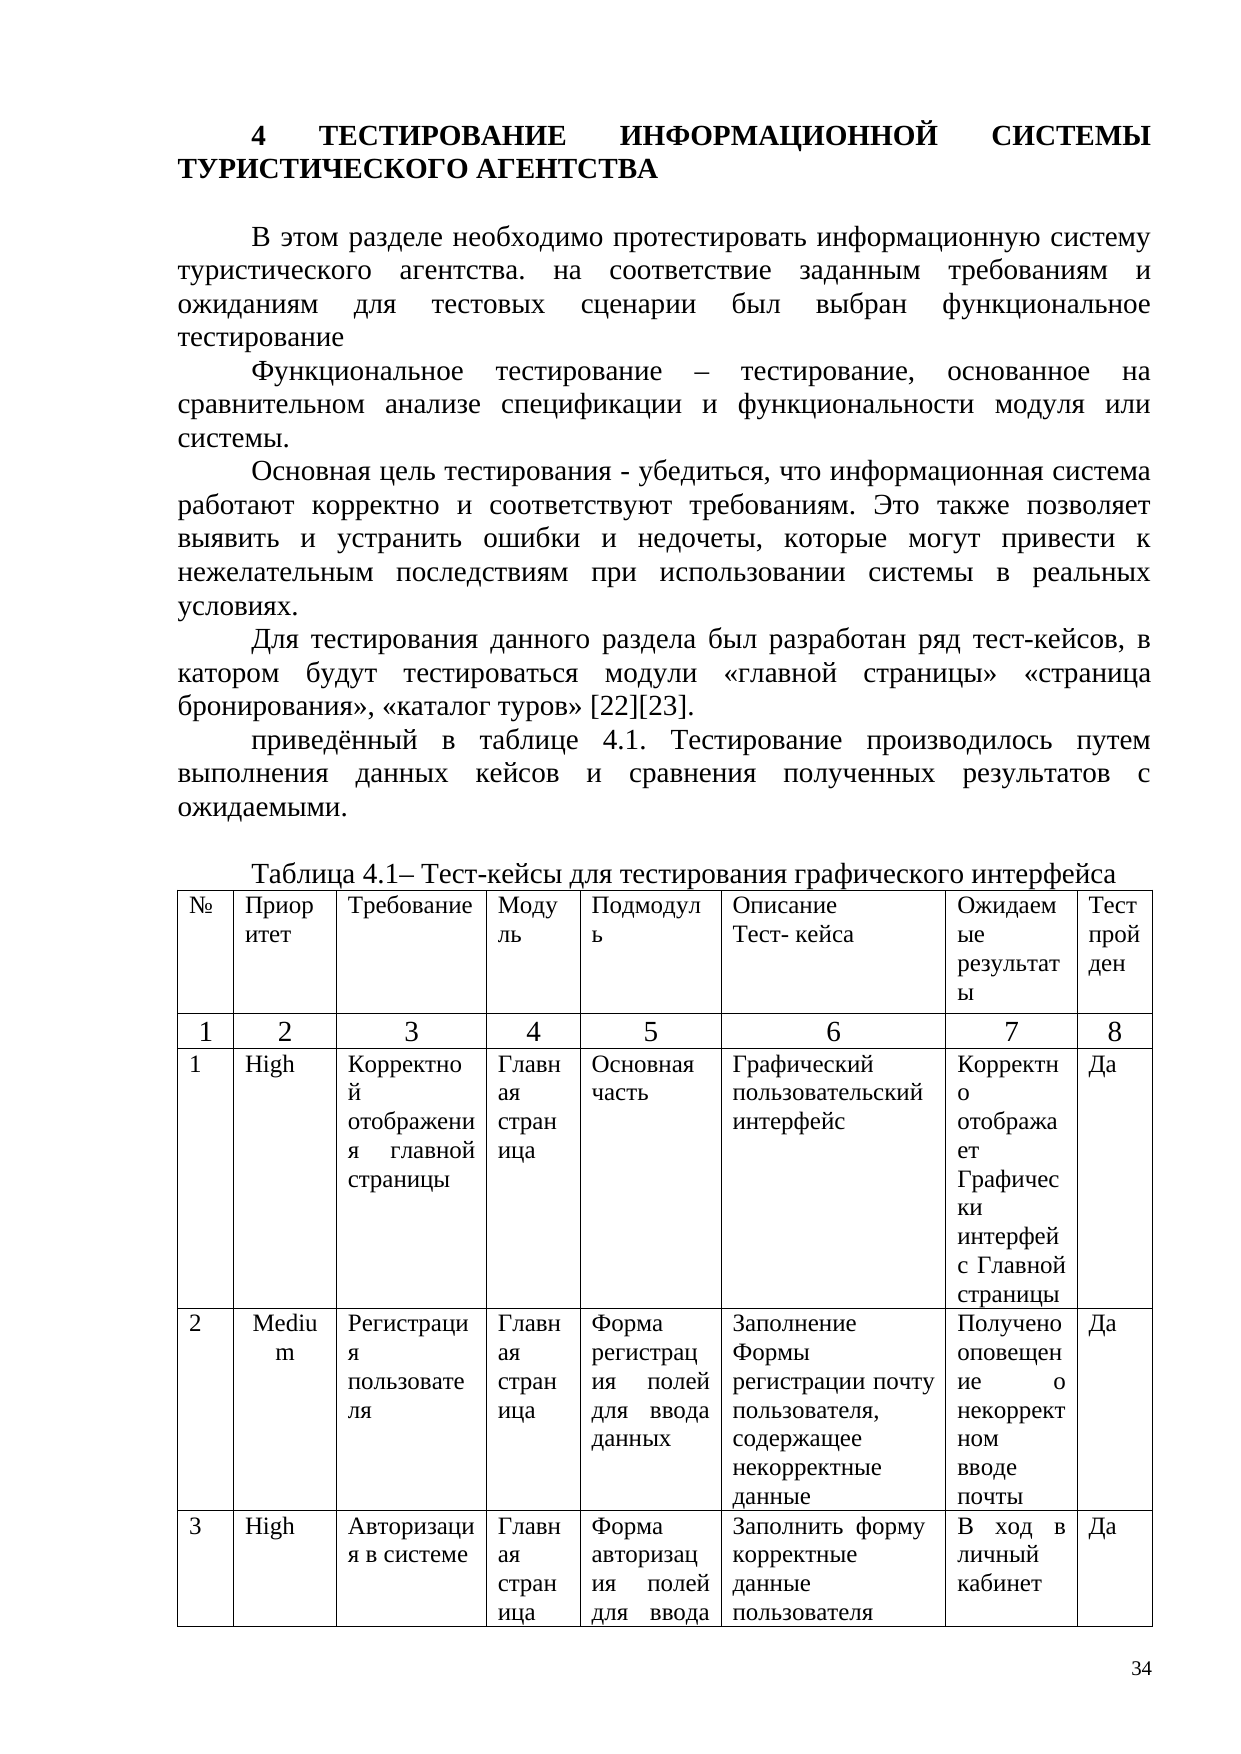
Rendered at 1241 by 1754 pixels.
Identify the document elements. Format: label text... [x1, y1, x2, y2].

table_cell Да [1078, 1511, 1152, 1626]
table_cell Medium [234, 1309, 336, 1510]
table_cell High [234, 1049, 336, 1307]
table_cell Да [1078, 1049, 1152, 1307]
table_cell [337, 1511, 486, 1626]
table_cell Корректной отображения главной страницы [337, 1049, 486, 1307]
table_cell Корректно отображает Графически интерфейс Главной страницы [946, 1049, 1077, 1307]
table_header Тест пройден [1078, 891, 1152, 1013]
table_cell 7 [946, 1014, 1077, 1048]
table_header № [178, 891, 233, 1013]
text 4 ТЕСТИРОВАНИЕ ИНФОРМАЦИОННОЙ СИСТЕМЫ ТУРИСТИЧЕСКОГО АГЕНТСТВА [177, 118, 1152, 185]
table_cell Главная страница [487, 1309, 580, 1510]
table_header Приоритет [234, 891, 336, 1013]
table_cell Основная часть [581, 1049, 721, 1307]
table_cell 1 [178, 1049, 233, 1307]
table_cell 2 [234, 1014, 336, 1048]
table_cell 2 [178, 1309, 233, 1510]
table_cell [722, 1511, 945, 1626]
table_cell Получено оповещение о некорректном вводе почты [946, 1309, 1077, 1510]
table_cell 8 [1078, 1014, 1152, 1048]
table_cell Заполнение Формы регистрации почту пользователя, содержащее некорректные данные [722, 1309, 945, 1510]
table_header Ожидаемые результаты [946, 891, 1077, 1013]
table_cell Главная страница [487, 1049, 580, 1307]
text Для тестирования данного раздела был разработан ряд тест-кейсов, в катором будут тестироваться модули «главной страницы» «страница бронирования», «каталог туров» [22][23]. [177, 621, 1152, 722]
table_cell 5 [581, 1014, 721, 1048]
table_header Требование [337, 891, 486, 1013]
table_cell 4 [487, 1014, 580, 1048]
table_header Подмодуль [581, 891, 721, 1013]
table_cell 6 [722, 1014, 945, 1048]
table_cell 3 [337, 1014, 486, 1048]
text Функциональное тестирование – тестирование, основанное на сравнительном анализе спецификации и функциональности модуля или системы. [177, 353, 1152, 453]
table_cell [946, 1511, 1077, 1626]
table_cell Форма авторизация полей для ввода данных [581, 1511, 721, 1626]
table_cell Регистрация пользователя [337, 1309, 486, 1510]
table_cell Форма регистрация полей для ввода данных [581, 1309, 721, 1510]
table_cell 1 [178, 1014, 233, 1048]
table_header Модуль [487, 891, 580, 1013]
text В этом разделе необходимо протестировать информационную систему туристического агентства. на соответствие заданным требованиям и ожиданиям для тестовых сценарии был выбран функциональное тестирование [177, 219, 1152, 353]
table_header Описание Тест- кейса [722, 891, 945, 1013]
text Основная цель тестирования - убедиться, что информационная система работают корректно и соответствуют требованиям. Это также позволяет выявить и устранить ошибки и недочеты, которые могут привести к нежелательным последствиям при использовании системы в реальных условиях. [177, 453, 1152, 621]
table_cell High [234, 1511, 336, 1626]
table_cell Графический пользовательский интерфейс [722, 1049, 945, 1307]
text Таблица 4.1– Тест-кейсы для тестирования графического интерфейса [177, 856, 1152, 889]
table_cell 3 [178, 1511, 233, 1626]
text приведённый в таблице 4.1. Тестирование производилось путем выполнения данных кейсов и сравнения полученных результатов с ожидаемыми. [177, 722, 1152, 822]
table_cell Да [1078, 1309, 1152, 1510]
table_cell Главная страница [487, 1511, 580, 1626]
